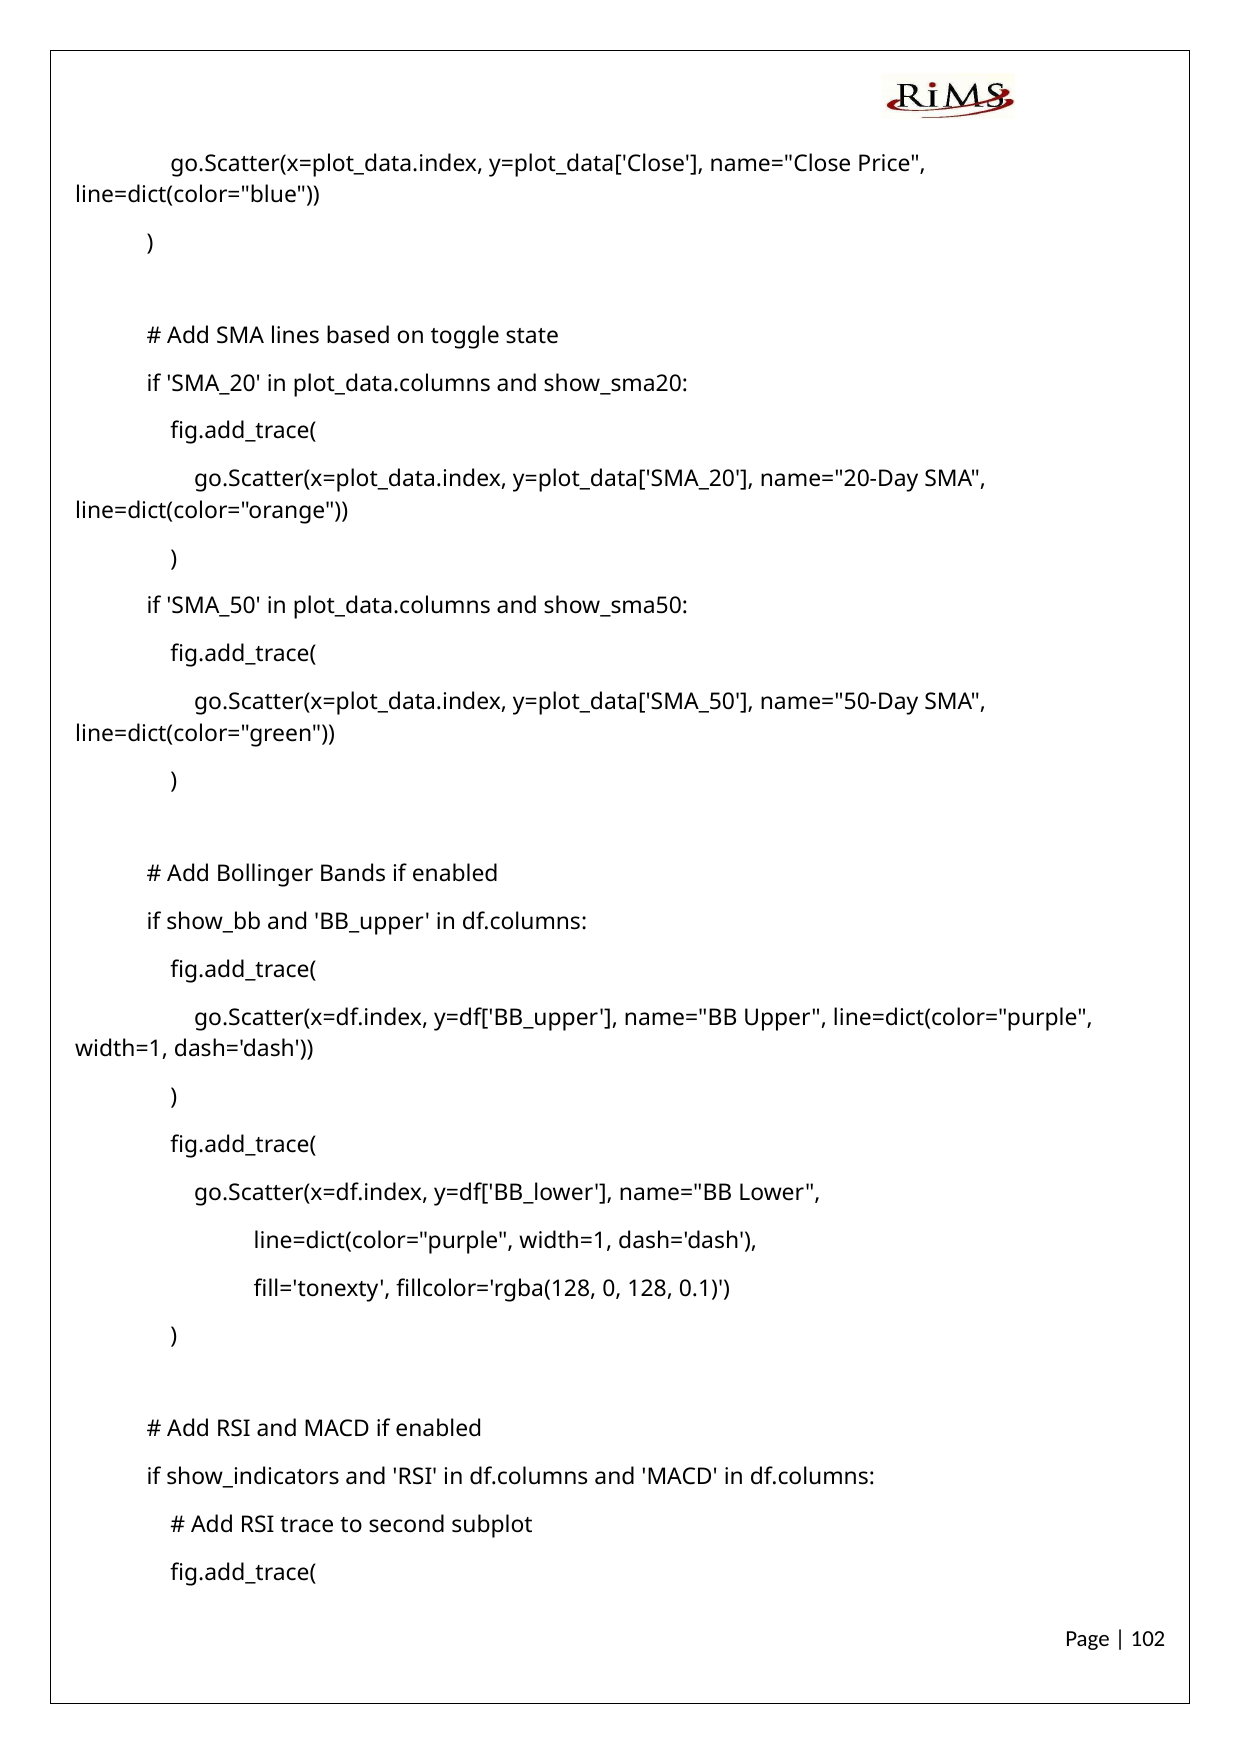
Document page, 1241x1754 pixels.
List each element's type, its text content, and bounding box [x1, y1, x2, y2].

text fig.add_trace( [75, 1128, 1165, 1159]
text go.Scatter(x=plot_data.index, y=plot_data['SMA_20'], name="20-Day SMA", line=dict(color="orange")) [75, 462, 1165, 525]
text go.Scatter(x=df.index, y=df['BB_lower'], name="BB Lower", [75, 1176, 1165, 1207]
text ) [75, 541, 1165, 573]
text if show_bb and 'BB_upper' in df.columns: [75, 905, 1165, 936]
text fill='tonexty', fillcolor='rgba(128, 0, 128, 0.1)') [75, 1272, 1165, 1303]
text ) [75, 1080, 1165, 1111]
text # Add RSI trace to second subplot [75, 1508, 1165, 1539]
text fig.add_trace( [75, 1556, 1165, 1587]
text ) [75, 764, 1165, 796]
text # Add SMA lines based on toggle state [75, 318, 1165, 350]
text if 'SMA_50' in plot_data.columns and show_sma50: [75, 589, 1165, 621]
text fig.add_trace( [75, 953, 1165, 984]
text go.Scatter(x=df.index, y=df['BB_upper'], name="BB Upper", line=dict(color="purple", width=1, dash='dash')) [75, 1001, 1165, 1063]
text if 'SMA_20' in plot_data.columns and show_sma20: [75, 366, 1165, 398]
text # Add RSI and MACD if enabled [75, 1412, 1165, 1443]
text if show_indicators and 'RSI' in df.columns and 'MACD' in df.columns: [75, 1460, 1165, 1491]
text go.Scatter(x=plot_data.index, y=plot_data['SMA_50'], name="50-Day SMA", line=dict(color="green")) [75, 685, 1165, 748]
text line=dict(color="purple", width=1, dash='dash'), [75, 1224, 1165, 1255]
text ) [75, 226, 1165, 257]
text # Add Bollinger Bands if enabled [75, 857, 1165, 888]
text go.Scatter(x=plot_data.index, y=plot_data['Close'], name="Close Price", line=dict(color="blue")) [75, 147, 1165, 209]
text fig.add_trace( [75, 637, 1165, 668]
text ) [75, 1319, 1165, 1351]
picture [881, 73, 1016, 119]
text fig.add_trace( [75, 414, 1165, 446]
